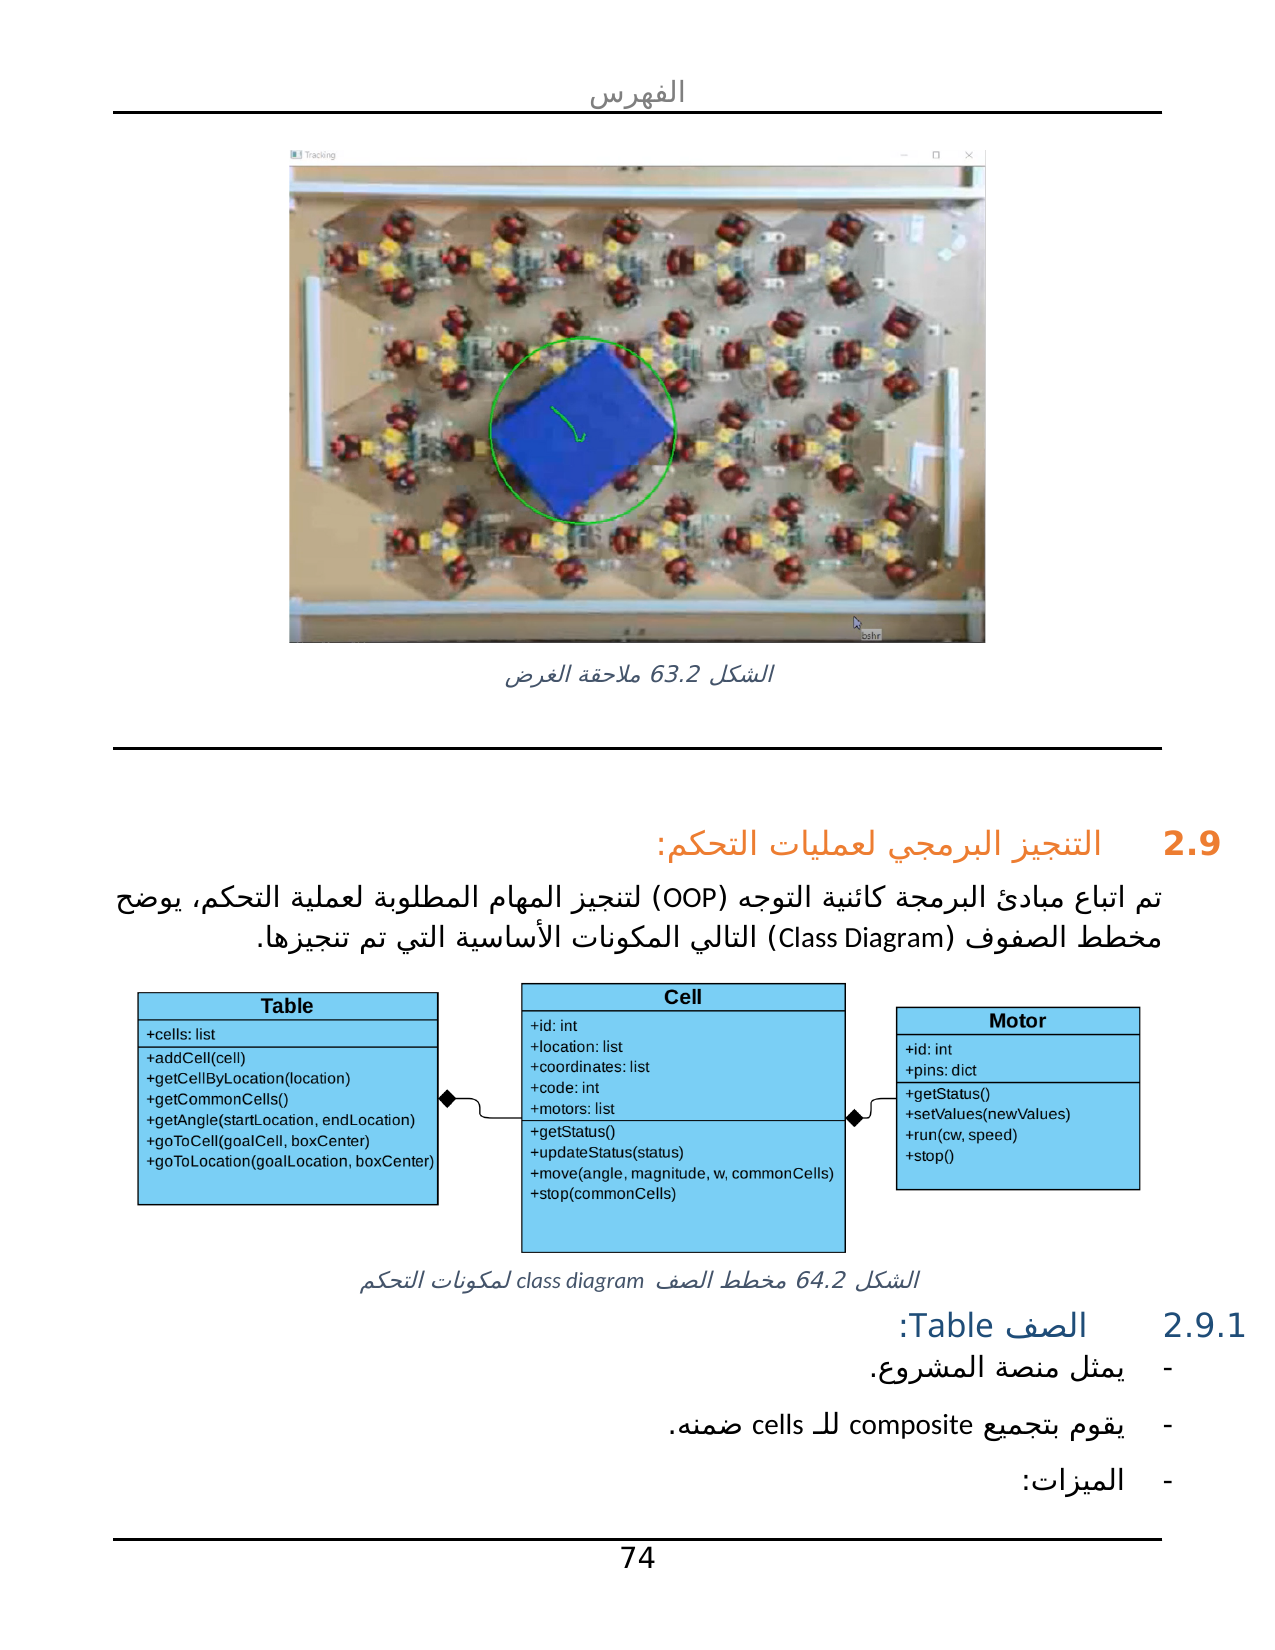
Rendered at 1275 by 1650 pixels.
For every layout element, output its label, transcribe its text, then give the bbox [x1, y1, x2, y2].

list يقوم بتجميع composite للـ cells ضمنه. [112, 1406, 1162, 1442]
text تم اتباع مبادئ البرمجة كائنية التوجه (OOP) لتنجيز المهام المطلوبة لعملية التحكم، يوضح مخطط الصفوف (Class Diagram) التالي المكونات الأساسية التي تم تنجيزها. [112, 879, 1162, 955]
picture [129, 978, 1145, 1257]
picture [289, 150, 986, 643]
subtitle الصف Table: [112, 1302, 1162, 1347]
list الميزات: [112, 1464, 1162, 1498]
list يمثل منصة المشروع. [112, 1351, 1162, 1384]
subtitle التنجيز البرمجي لعمليات التحكم: [112, 824, 1162, 863]
